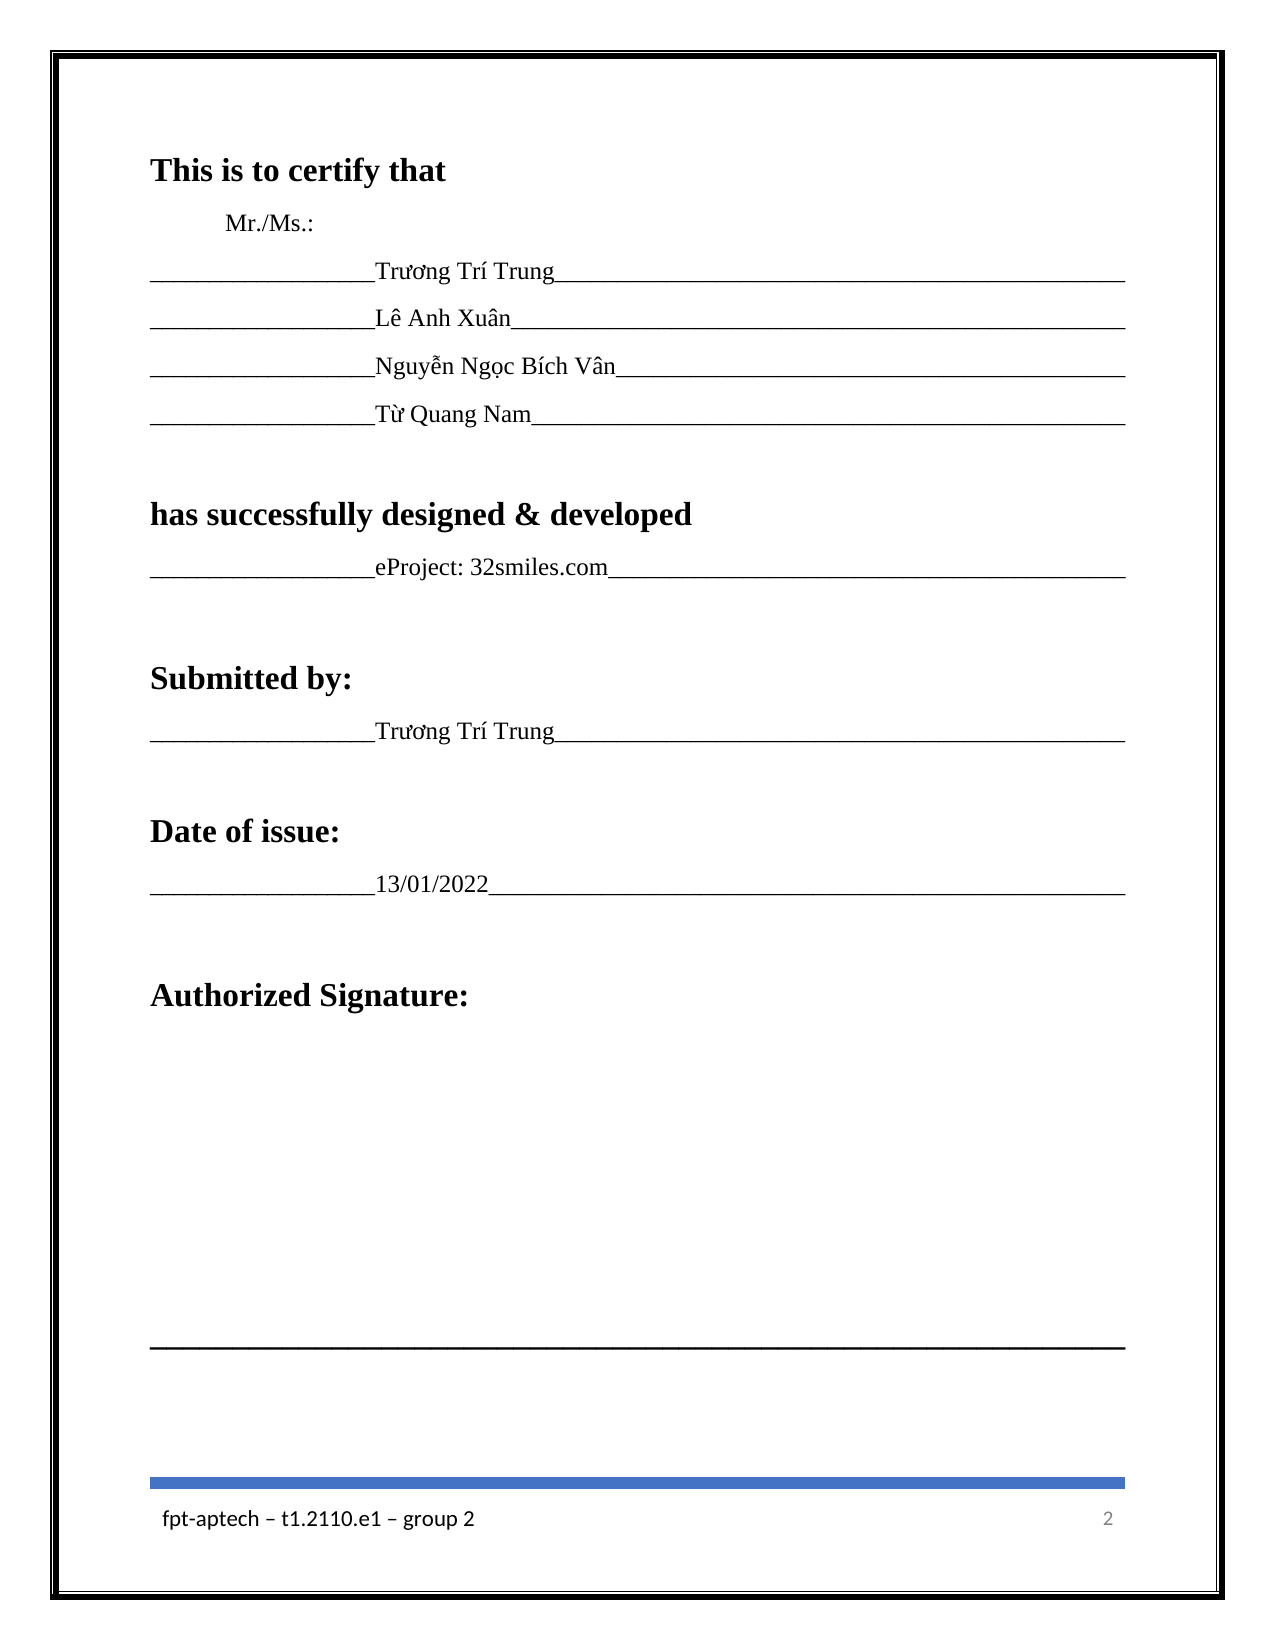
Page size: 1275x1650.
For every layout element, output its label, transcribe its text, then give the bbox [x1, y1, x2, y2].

text Từ Quang Nam [150, 399, 1125, 428]
text Nguyễn Ngọc Bích Vân [150, 351, 1125, 380]
text 13/01/2022 [150, 869, 1125, 898]
text Mr./Ms.: [150, 208, 1125, 237]
text Date of issue: [150, 811, 1125, 850]
text Submitted by: [150, 658, 1125, 696]
text Trương Trí Trung [150, 716, 1125, 745]
text This is to certify that [150, 150, 1125, 188]
text eProject: 32smiles.com [150, 552, 1125, 581]
text has successfully designed & developed [150, 494, 1125, 533]
text Lê Anh Xuân [150, 303, 1125, 332]
text Trương Trí Trung [150, 256, 1125, 284]
text Authorized Signature: [150, 975, 1125, 1013]
